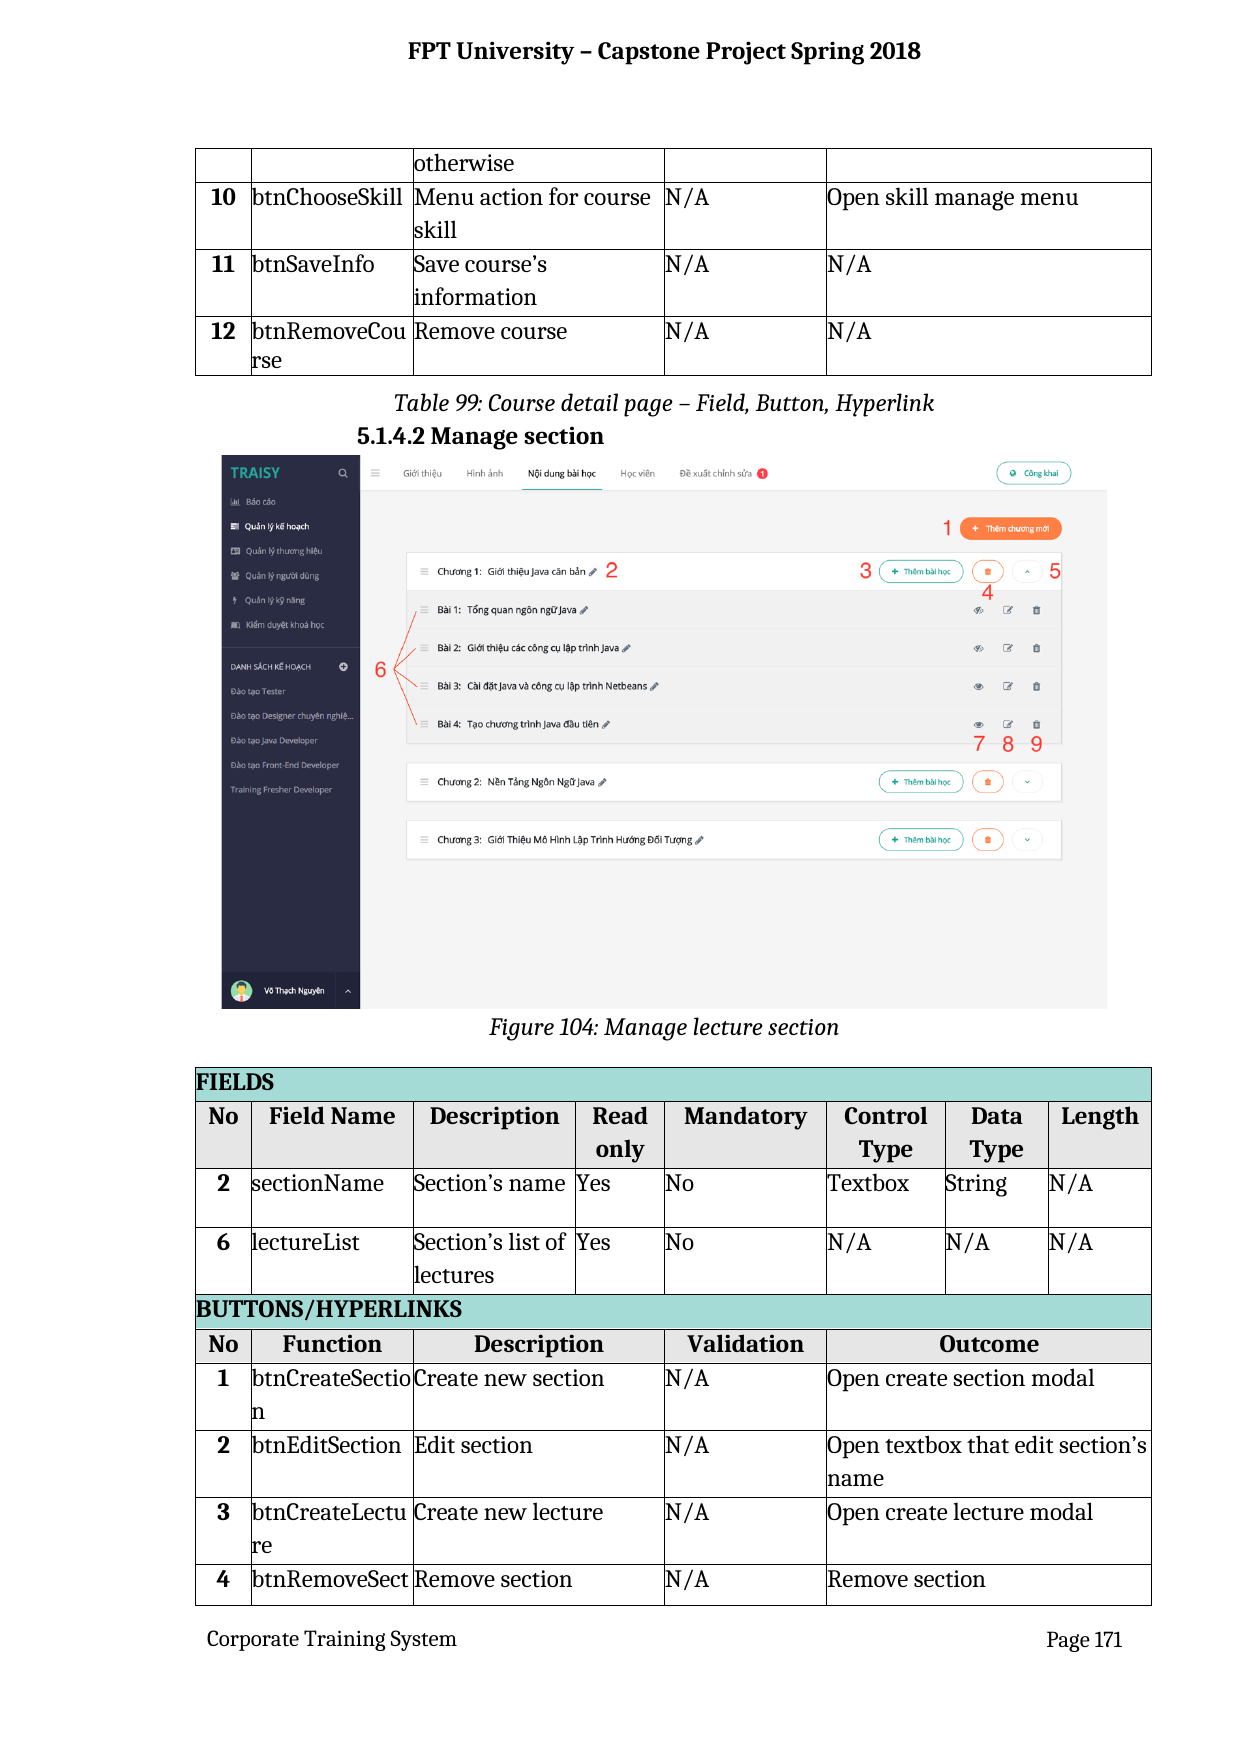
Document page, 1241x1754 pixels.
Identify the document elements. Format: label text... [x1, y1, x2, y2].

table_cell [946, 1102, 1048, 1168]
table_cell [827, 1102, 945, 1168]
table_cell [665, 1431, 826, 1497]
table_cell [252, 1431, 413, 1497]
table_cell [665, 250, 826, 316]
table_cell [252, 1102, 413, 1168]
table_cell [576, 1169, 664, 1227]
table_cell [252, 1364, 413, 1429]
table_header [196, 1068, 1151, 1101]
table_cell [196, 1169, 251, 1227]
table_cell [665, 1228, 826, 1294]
subtitle 5.1.4.2 Manage section [357, 422, 1124, 450]
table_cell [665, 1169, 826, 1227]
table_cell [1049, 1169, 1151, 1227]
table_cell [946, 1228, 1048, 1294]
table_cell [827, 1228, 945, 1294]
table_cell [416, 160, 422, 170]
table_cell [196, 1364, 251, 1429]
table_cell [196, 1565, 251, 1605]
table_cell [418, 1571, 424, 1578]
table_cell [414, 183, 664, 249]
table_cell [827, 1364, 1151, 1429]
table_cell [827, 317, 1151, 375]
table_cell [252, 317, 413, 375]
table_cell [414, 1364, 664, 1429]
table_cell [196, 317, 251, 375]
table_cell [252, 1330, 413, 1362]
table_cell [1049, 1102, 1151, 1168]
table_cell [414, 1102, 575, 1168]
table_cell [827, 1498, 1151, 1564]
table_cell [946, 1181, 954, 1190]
text Figure 104: Manage lecture section [207, 1013, 1122, 1042]
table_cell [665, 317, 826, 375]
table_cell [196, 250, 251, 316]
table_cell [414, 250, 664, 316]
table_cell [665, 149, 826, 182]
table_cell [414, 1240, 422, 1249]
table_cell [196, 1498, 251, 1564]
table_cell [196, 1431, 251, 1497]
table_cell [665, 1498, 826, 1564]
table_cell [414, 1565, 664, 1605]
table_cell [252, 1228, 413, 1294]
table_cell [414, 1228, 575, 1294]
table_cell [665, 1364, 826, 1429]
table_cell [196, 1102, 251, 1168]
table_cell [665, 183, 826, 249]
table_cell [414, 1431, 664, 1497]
picture [221, 455, 1108, 1009]
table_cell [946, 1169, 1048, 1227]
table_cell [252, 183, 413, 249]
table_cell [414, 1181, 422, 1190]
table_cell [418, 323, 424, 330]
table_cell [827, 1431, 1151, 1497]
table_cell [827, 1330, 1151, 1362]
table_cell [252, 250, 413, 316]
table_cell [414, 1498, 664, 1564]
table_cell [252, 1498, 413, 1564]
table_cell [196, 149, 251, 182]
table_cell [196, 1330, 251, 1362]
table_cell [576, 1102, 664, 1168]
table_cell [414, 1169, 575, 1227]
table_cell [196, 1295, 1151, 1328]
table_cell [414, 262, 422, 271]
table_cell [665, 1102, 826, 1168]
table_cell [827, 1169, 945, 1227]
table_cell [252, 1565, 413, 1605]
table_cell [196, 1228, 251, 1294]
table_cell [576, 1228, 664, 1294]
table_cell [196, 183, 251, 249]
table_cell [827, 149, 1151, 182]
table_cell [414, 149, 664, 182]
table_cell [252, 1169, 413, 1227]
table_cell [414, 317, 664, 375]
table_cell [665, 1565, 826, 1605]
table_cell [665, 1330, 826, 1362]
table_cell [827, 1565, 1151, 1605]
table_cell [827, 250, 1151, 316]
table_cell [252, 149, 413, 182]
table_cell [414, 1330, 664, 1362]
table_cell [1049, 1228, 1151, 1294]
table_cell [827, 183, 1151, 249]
